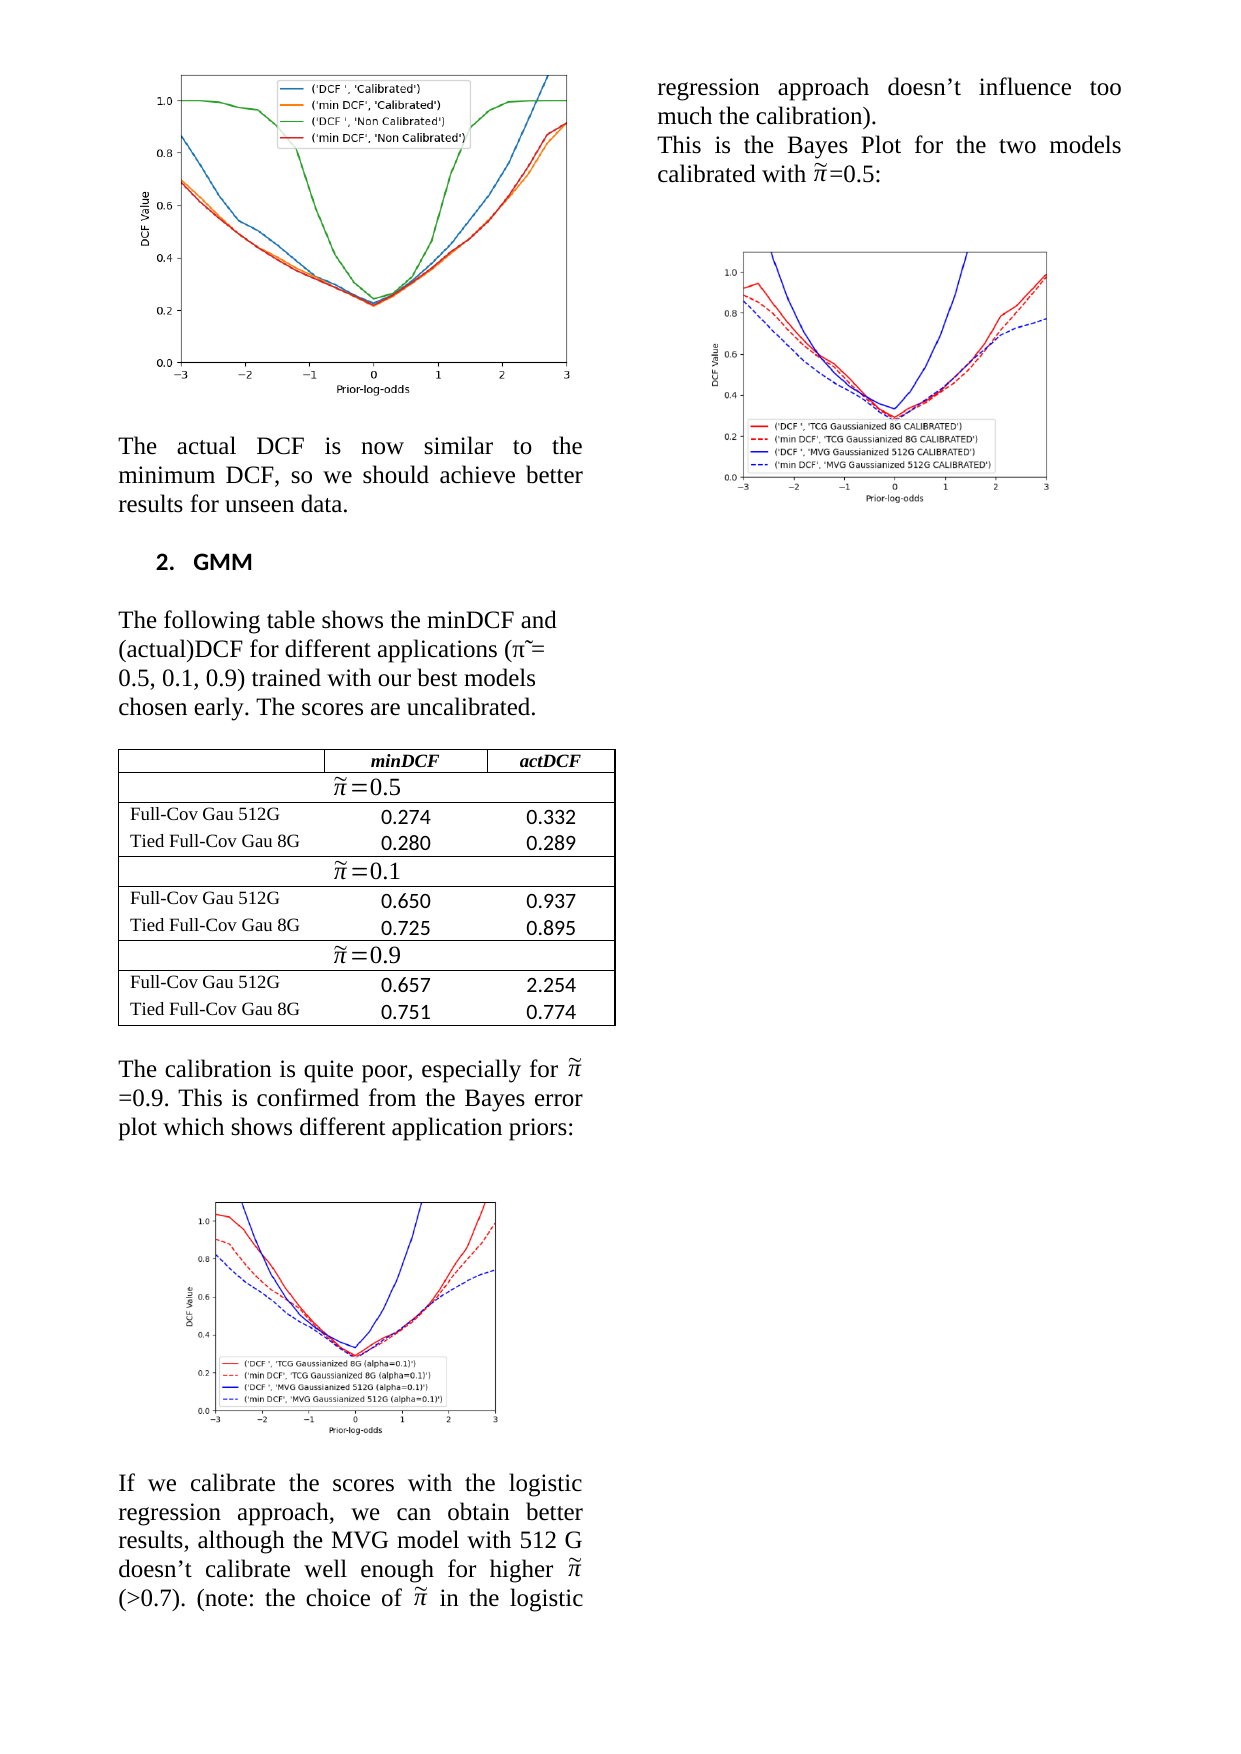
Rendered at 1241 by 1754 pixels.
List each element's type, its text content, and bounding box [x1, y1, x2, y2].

table_cell Tied Full-Cov Gau 8G [119, 998, 324, 1024]
table_header minDCF [325, 750, 487, 772]
text If we calibrate the scores with the logistic regression approach, we can obtain better results, although the MVG model with 512 G doesn’t calibrate well enough for higher (>0.7). (note: the choice of in the logistic regression approach doesn’t influence too much the calibration). [118, 1468, 583, 1612]
table_cell Full-Cov Gau 512G [119, 887, 324, 914]
table_cell 0.289 [487, 830, 614, 856]
picture [694, 216, 1085, 509]
table_cell 0.274 [324, 803, 487, 829]
table_cell 0.774 [487, 998, 614, 1024]
text If we calibrate the scores with the logistic regression approach, we can obtain better results, although the MVG model with 512 G doesn’t calibrate well enough for higher (>0.7). (note: the choice of in the logistic regression approach doesn’t influence too much the calibration). [657, 72, 1122, 130]
table_cell Tied Full-Cov Gau 8G [119, 830, 324, 856]
picture [170, 1169, 531, 1440]
table_cell 0.280 [324, 830, 487, 856]
table_cell [119, 941, 614, 970]
table_header [119, 750, 324, 772]
table_cell [119, 773, 614, 802]
table_cell Tied Full-Cov Gau 8G [119, 914, 324, 940]
table_cell 2.254 [487, 971, 614, 998]
picture [118, 72, 570, 403]
table_cell [119, 857, 614, 886]
table_cell Full-Cov Gau 512G [119, 803, 324, 829]
table_cell 0.332 [487, 803, 614, 829]
text The calibration is quite poor, especially for =0.9. This is confirmed from the Bayes error plot which shows different application priors: [118, 1054, 583, 1141]
table_cell 0.895 [487, 914, 614, 940]
text The actual DCF is now similar to the minimum DCF, so we should achieve better results for unseen data. [118, 431, 583, 518]
table_cell 0.937 [487, 887, 614, 914]
table_cell 0.725 [324, 914, 487, 940]
text The following table shows the minDCF and (actual)DCF for different applications (π̃ = 0.5, 0.1, 0.9) trained with our best models chosen early. The scores are uncalibrated. [118, 606, 583, 721]
table_cell 0.657 [324, 971, 487, 998]
table_cell Full-Cov Gau 512G [119, 971, 324, 998]
table_cell 0.751 [324, 998, 487, 1024]
text This is the Bayes Plot for the two models calibrated with =0.5: [657, 130, 1122, 187]
table_cell 0.650 [324, 887, 487, 914]
list GMM [156, 546, 583, 577]
table_header actDCF [488, 750, 614, 772]
